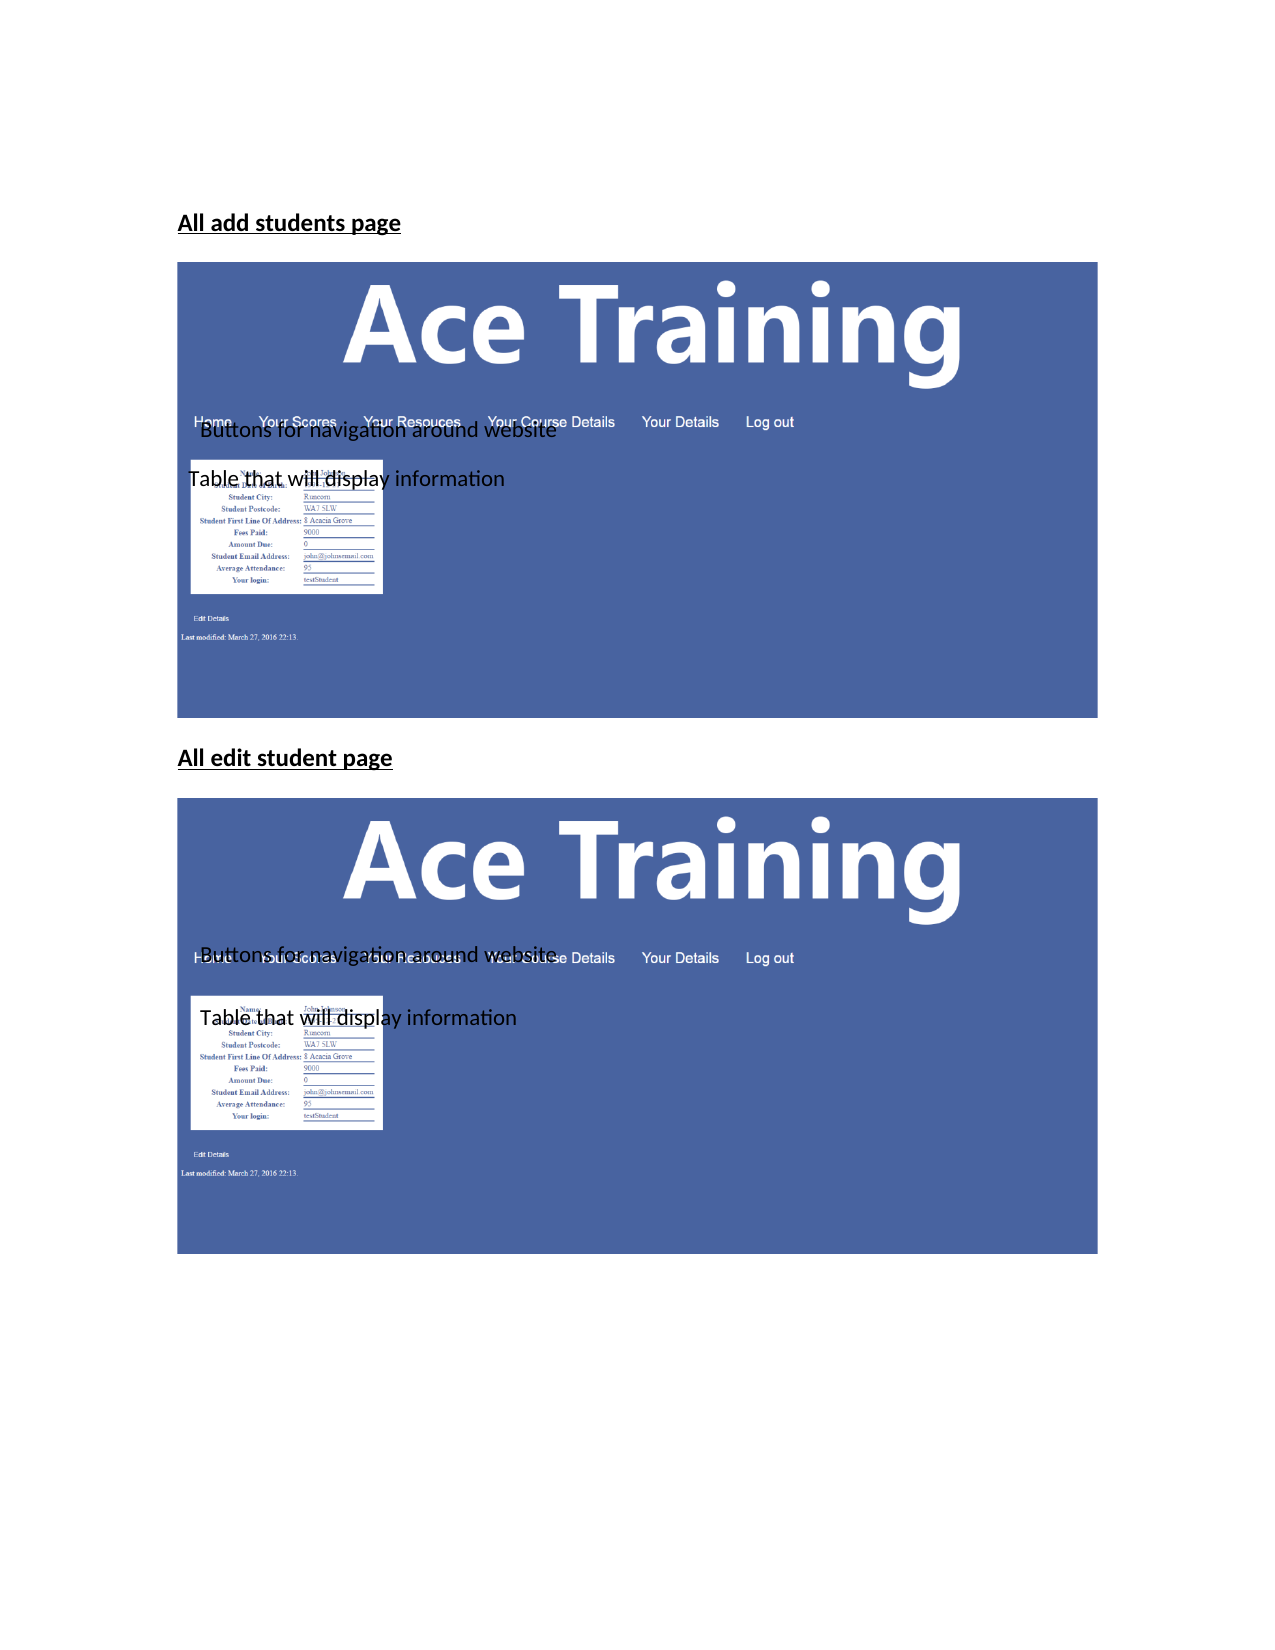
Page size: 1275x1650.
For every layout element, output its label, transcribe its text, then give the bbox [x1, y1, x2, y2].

text All add students page [177, 207, 1098, 237]
text All edit student page [177, 742, 1098, 773]
picture [177, 798, 1098, 1254]
picture [177, 262, 1098, 718]
